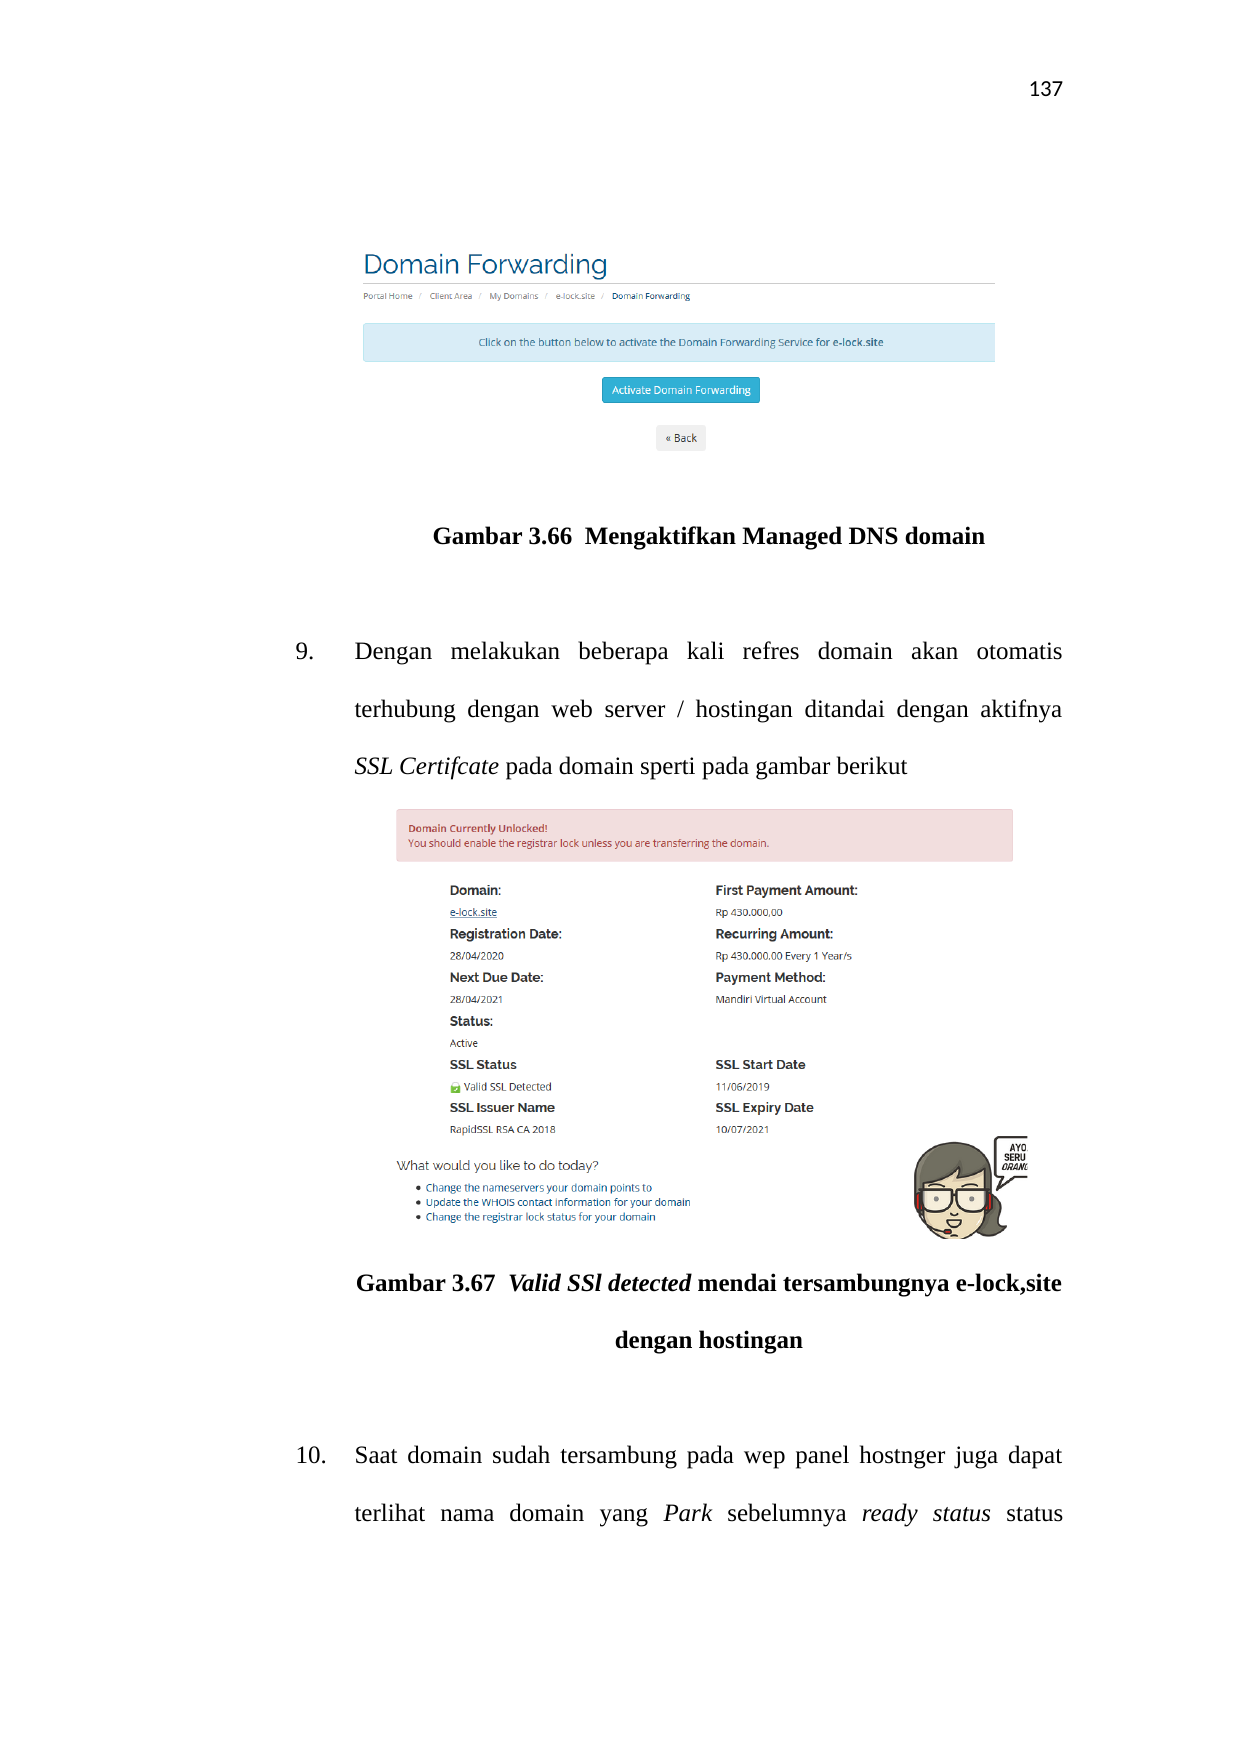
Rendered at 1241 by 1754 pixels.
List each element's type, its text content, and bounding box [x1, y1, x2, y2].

picture [354, 236, 995, 493]
picture [389, 808, 1028, 1239]
list Gambar 3.67 Valid SSl detected mendai tersambungnya e-lock,site dengan hostingan [354, 1268, 1063, 1354]
list Dengan melakukan beberapa kali refres domain akan otomatis terhubung dengan web server / hostingan ditandai dengan aktifnya SSL Certifcate pada domain sperti pada gambar berikut [295, 636, 1063, 780]
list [295, 1440, 1063, 1526]
list Gambar 3.66 Mengaktifkan Managed DNS domain [354, 521, 1063, 550]
